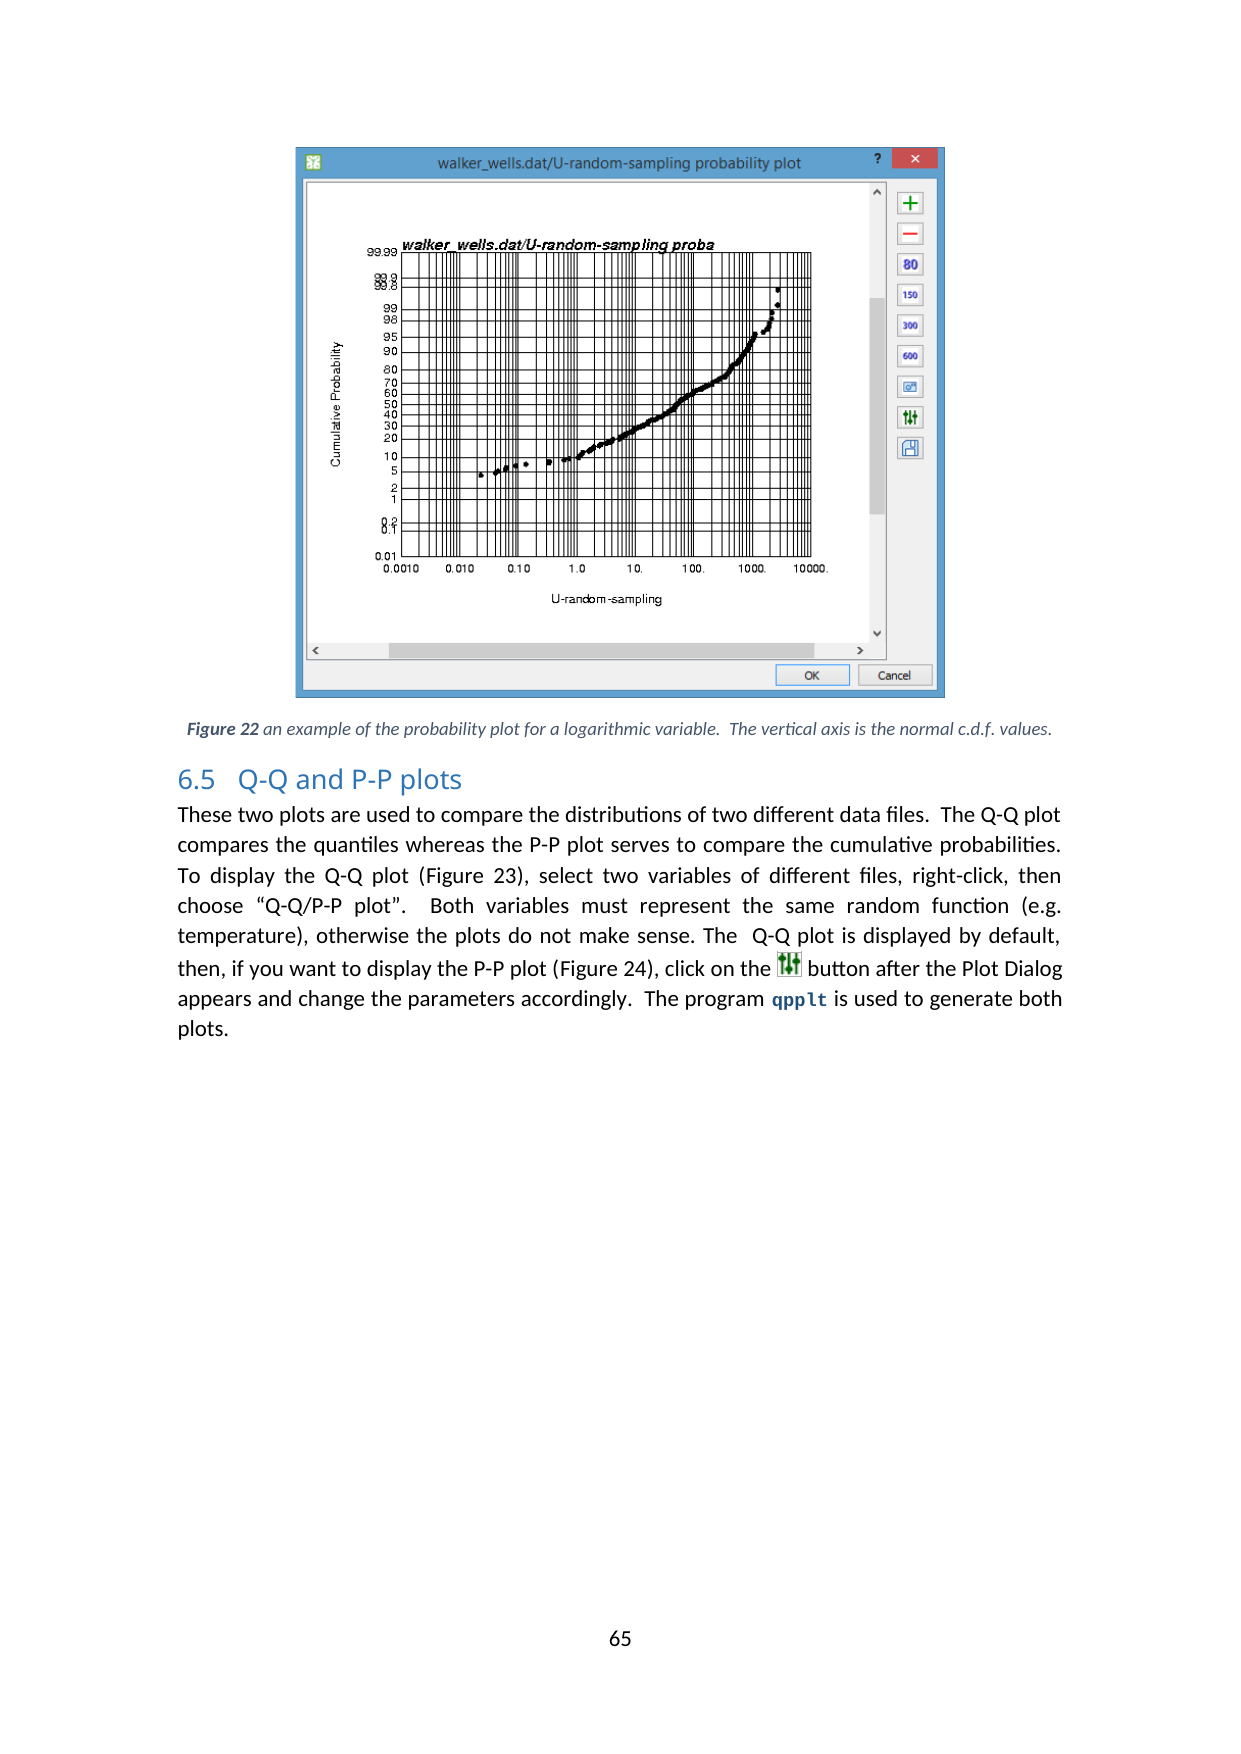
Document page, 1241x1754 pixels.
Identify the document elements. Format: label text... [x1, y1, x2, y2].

picture [295, 147, 945, 698]
subtitle Q-Q and P-P plots [177, 761, 1063, 797]
text Figure 22 an example of the probability plot for a logarithmic variable. The vertical axis is the normal c.d.f. values. [177, 717, 1063, 740]
text These two plots are used to compare the distributions of two different data files. The Q-Q plot compares the quantiles whereas the P-P plot serves to compare the cumulative probabilities. To display the Q-Q plot (Figure 23), select two variables of different files, right-click, then choose “Q-Q/P-P plot”. Both variables must represent the same random function (e.g. temperature), otherwise the plots do not make sense. The Q-Q plot is displayed by default, then, if you want to display the P-P plot (Figure 24), click on the button after the Plot Dialog appears and change the parameters accordingly. The program qpplt is used to generate both plots. [177, 800, 1063, 1043]
picture [778, 953, 801, 976]
